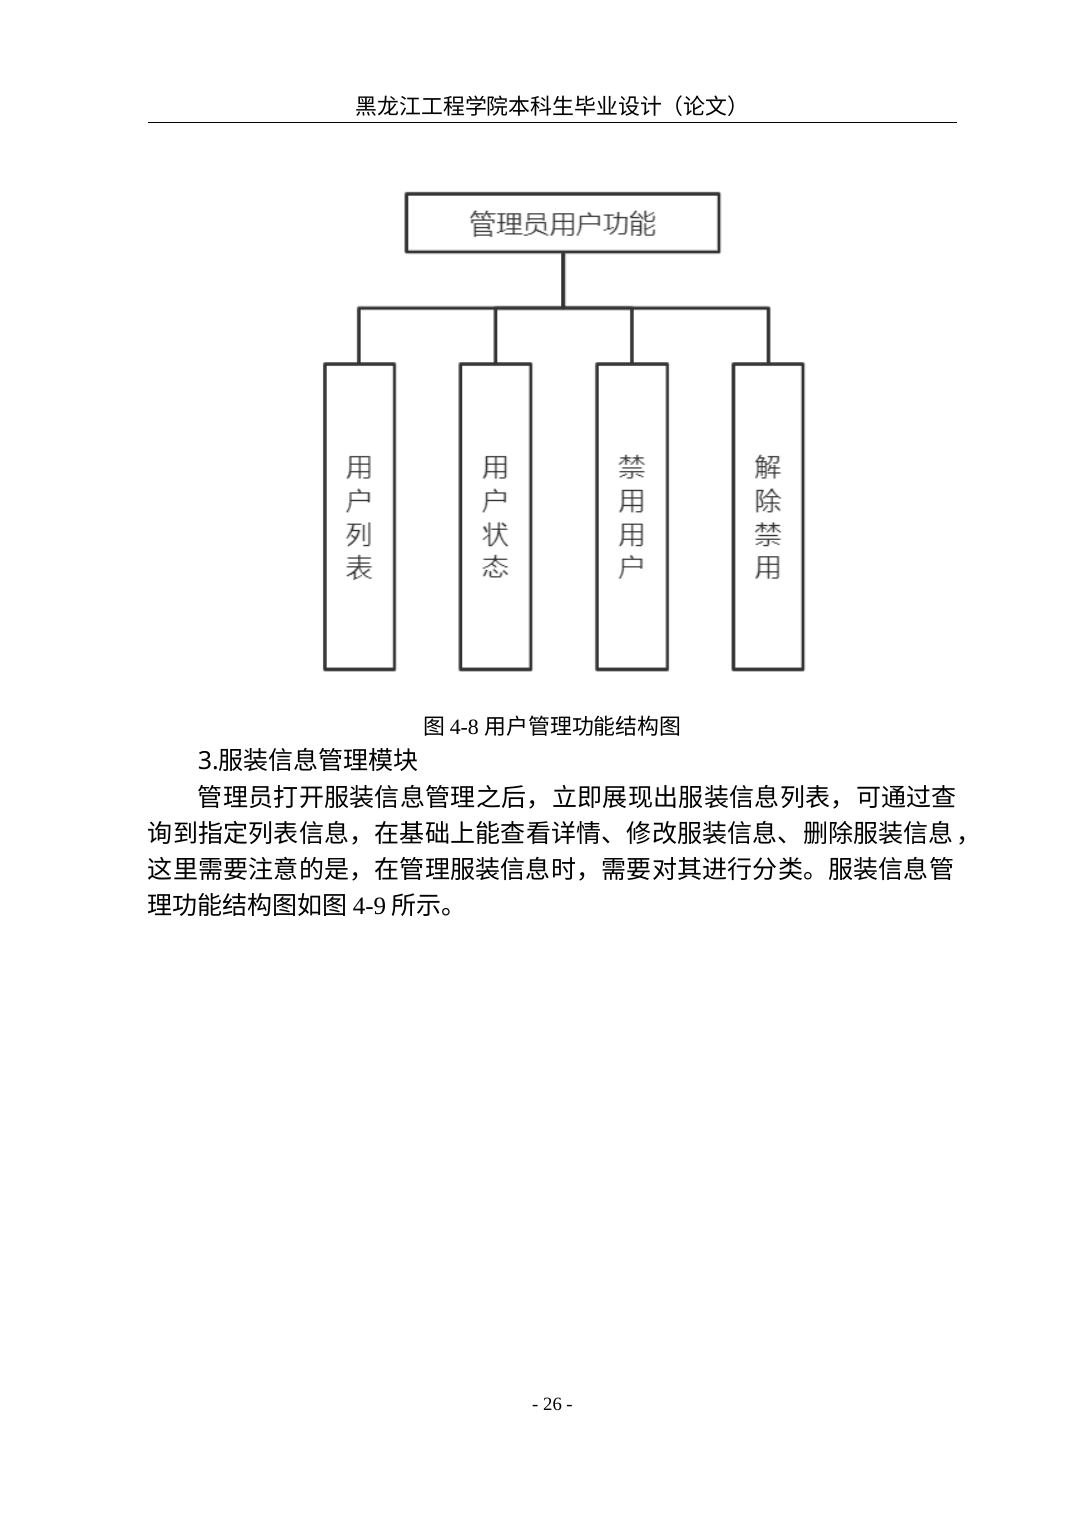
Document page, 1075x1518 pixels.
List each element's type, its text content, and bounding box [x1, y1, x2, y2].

text 图4-8 用户管理功能结构图 [148, 709, 957, 741]
subtitle 3.服装信息管理模块 [148, 741, 957, 777]
text 管理员打开服装信息管理之后，立即展现出服装信息列表，可通过查询到指定列表信息，在基础上能查看详情、修改服装信息、删除服装信息，这里需要注意的是，在管理服装信息时，需要对其进行分类。服装信息管理功能结构图如图4-9所示。 [148, 777, 957, 922]
picture [248, 147, 857, 709]
